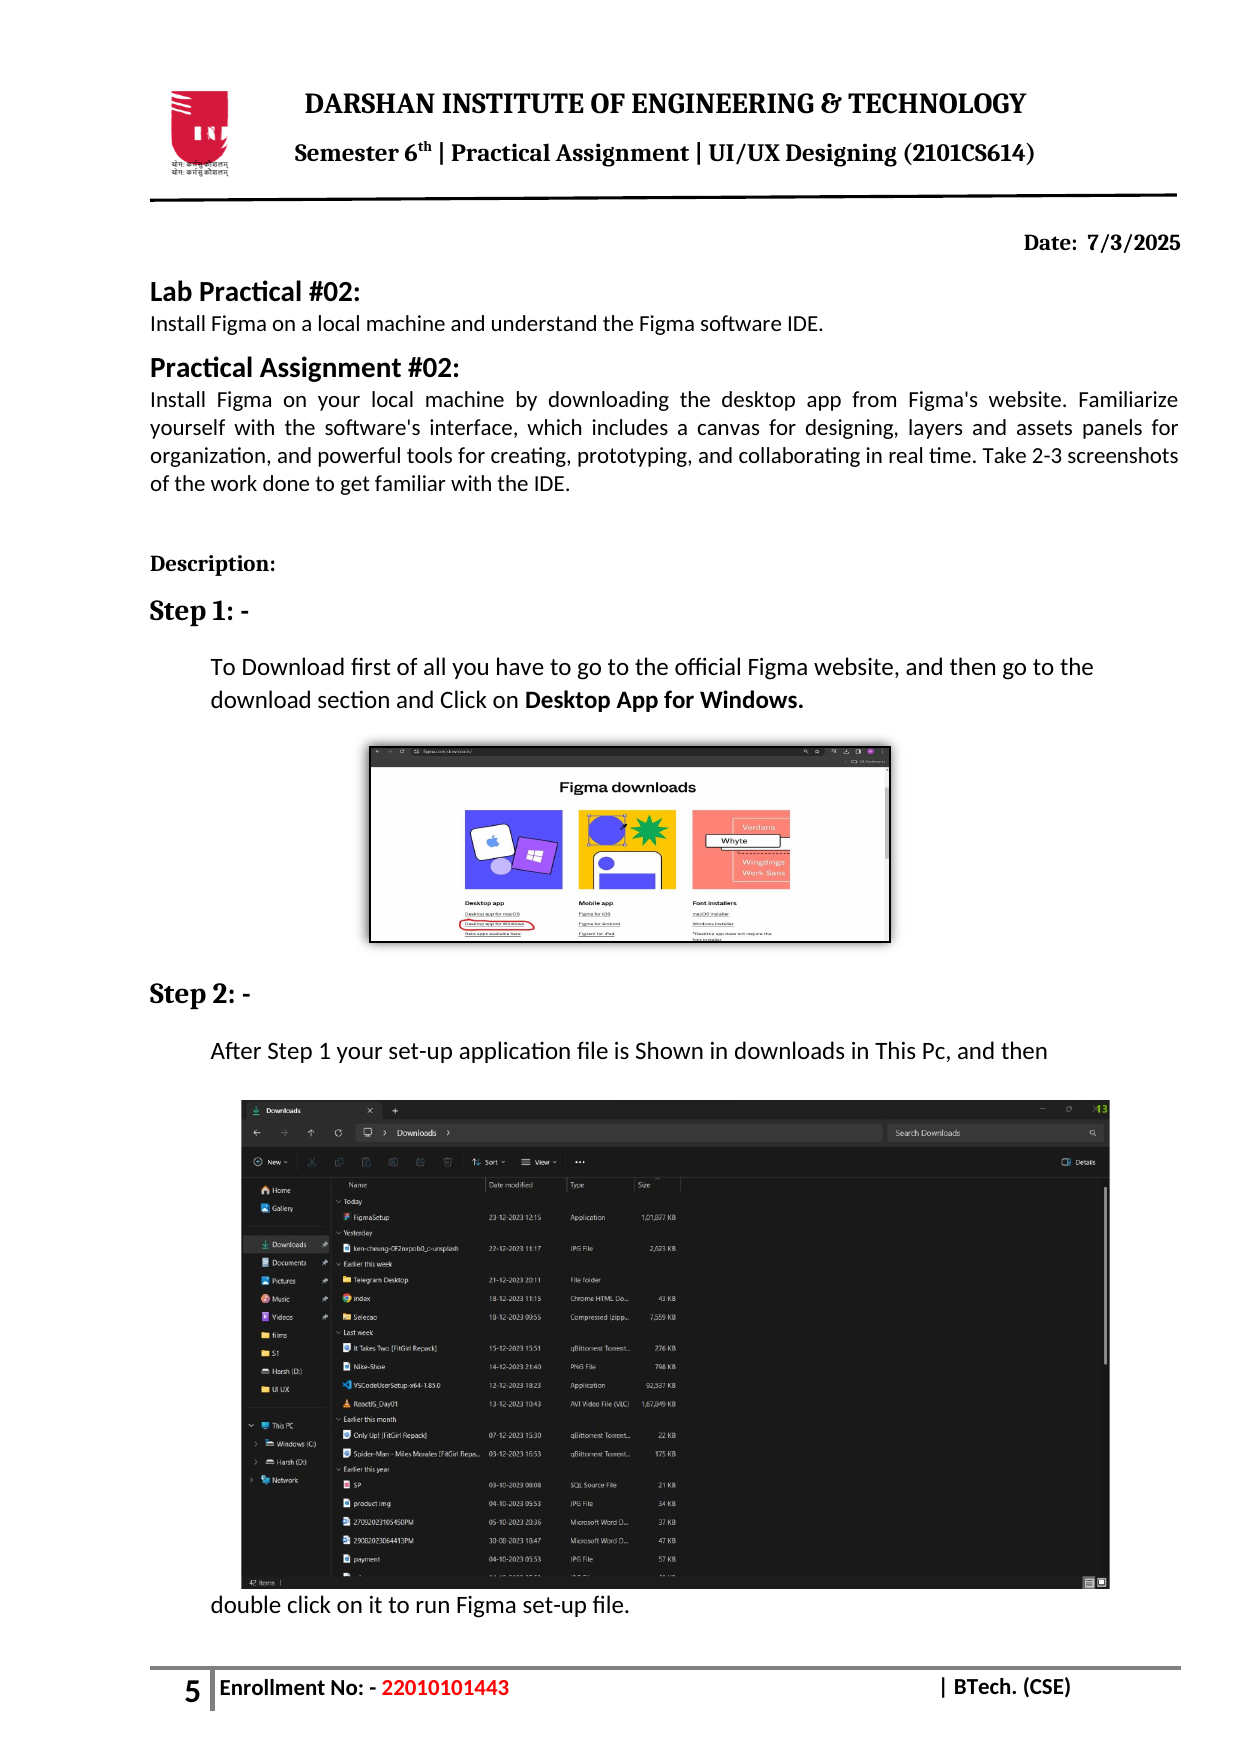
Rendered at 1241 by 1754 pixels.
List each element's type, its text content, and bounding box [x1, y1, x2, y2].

picture [150, 67, 242, 198]
subtitle Description: [150, 551, 1181, 577]
text After Step 1 your set-up application file is Shown in downloads in This Pc, and then [210, 1036, 1181, 1066]
text Install Figma on a local machine and understand the Figma software IDE. [150, 309, 1181, 337]
picture [353, 732, 908, 958]
subtitle Step 1: - [150, 594, 1181, 627]
text Practical Assignment #02: [150, 349, 1189, 385]
text Install Figma on your local machine by downloading the desktop app from Figma's website. Familiarize yourself with the software's interface, which includes a canvas for designing, layers and assets panels for organization, and powerful tools for creating, prototyping, and collaborating in real time. Take 2-3 screenshots of the work done to get familiar with the IDE. [150, 385, 1181, 497]
text To Download first of all you have to go to the official Figma website, and then go to the download section and Click on Desktop App for Windows. [210, 651, 1181, 715]
text Lab Practical #02: [150, 273, 1189, 309]
picture [241, 1100, 1110, 1589]
